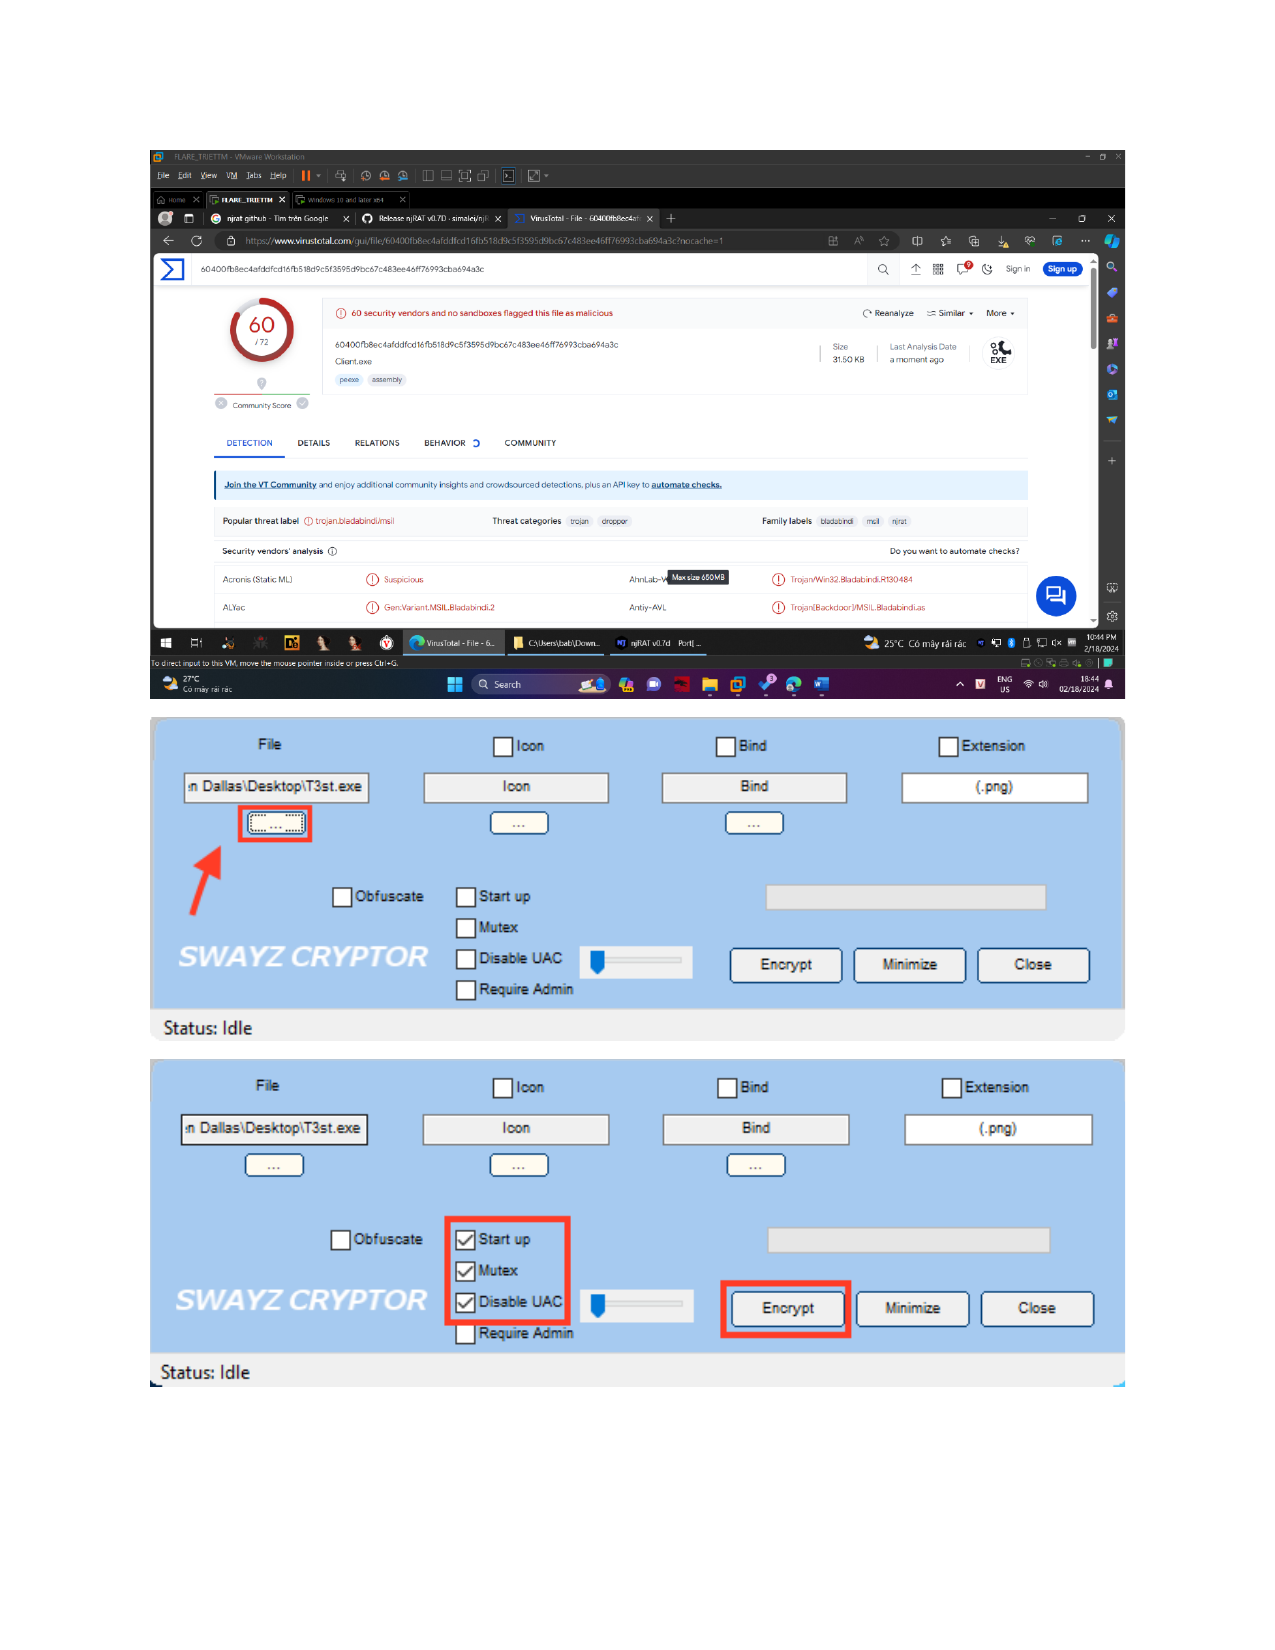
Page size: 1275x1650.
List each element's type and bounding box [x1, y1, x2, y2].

picture [150, 717, 1125, 1041]
picture [150, 1059, 1125, 1387]
picture [150, 150, 1125, 699]
